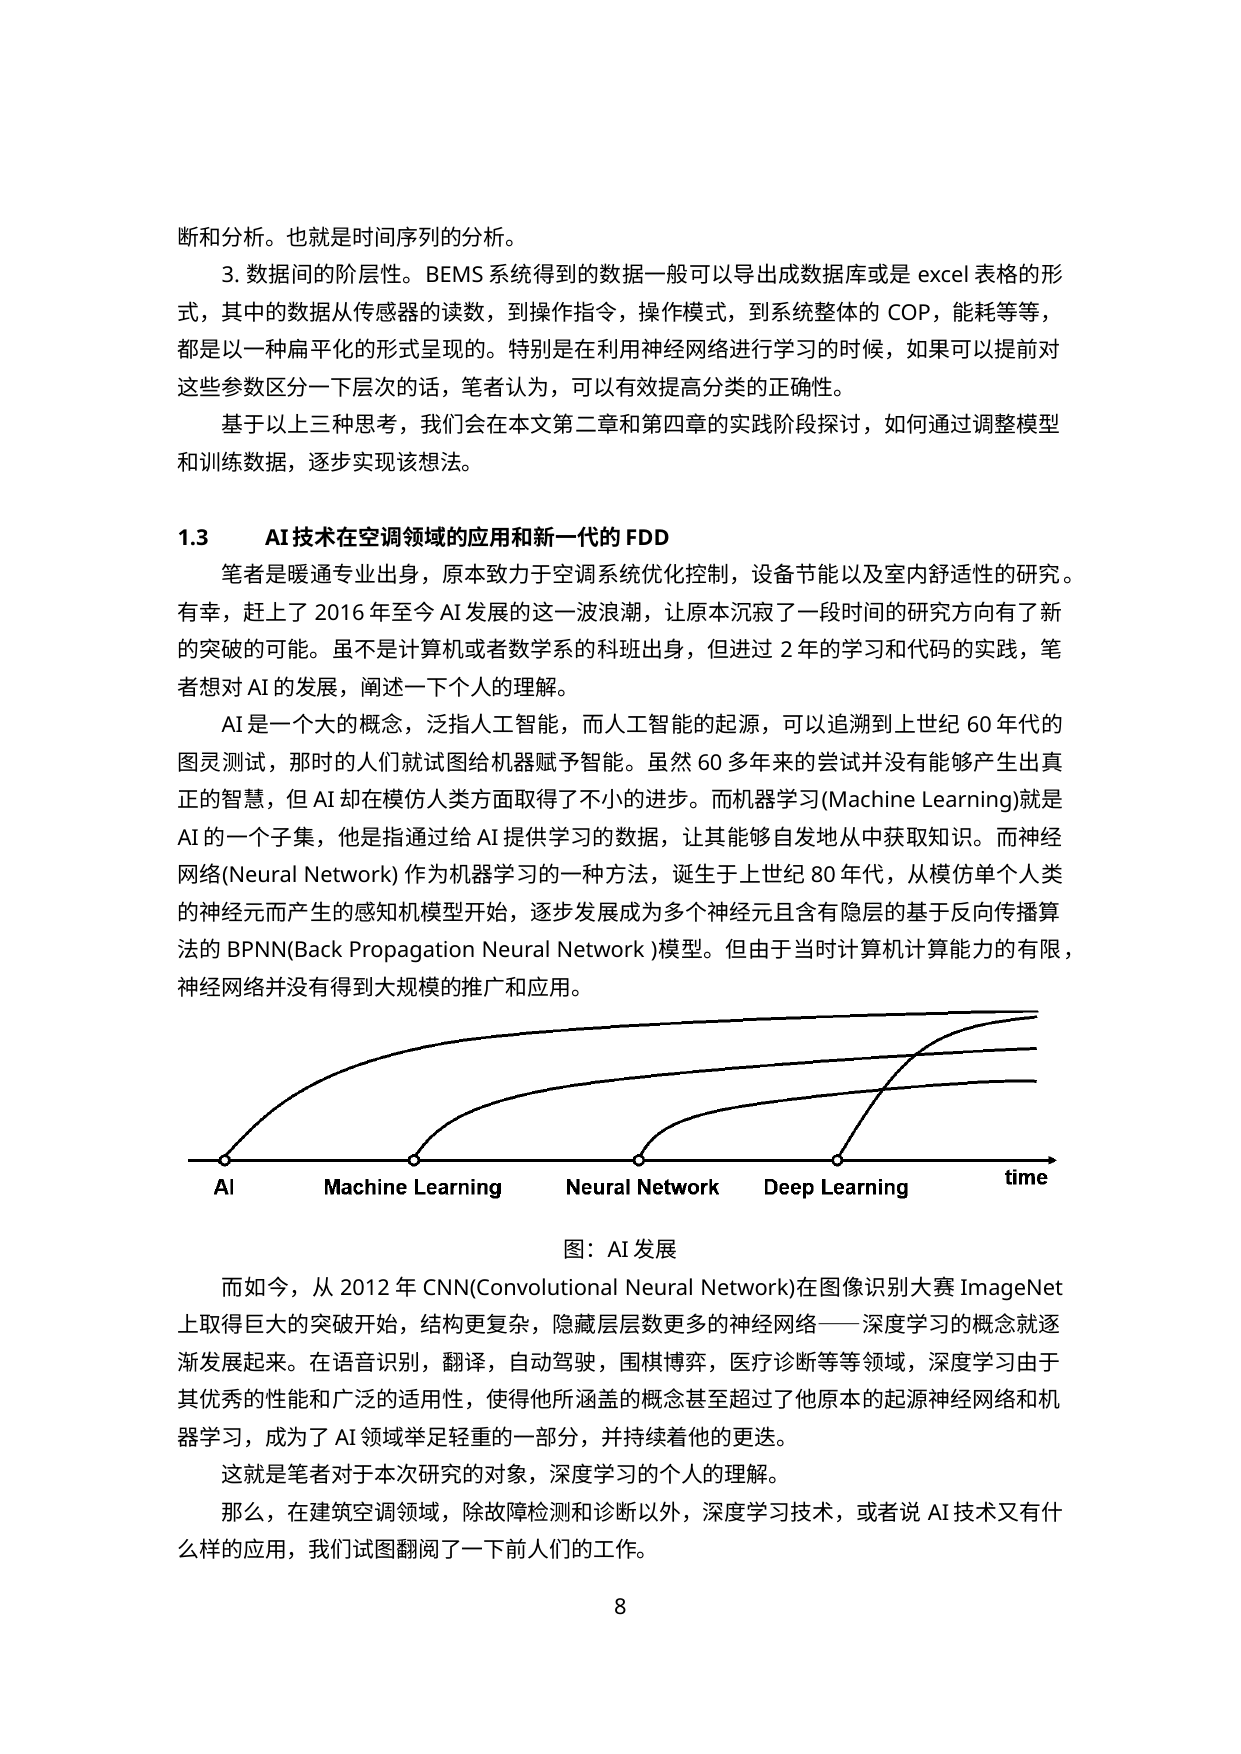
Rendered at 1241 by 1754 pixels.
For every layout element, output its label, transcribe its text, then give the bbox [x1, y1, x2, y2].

text 笔者是暖通专业出身，原本致力于空调系统优化控制，设备节能以及室内舒适性的研究。有幸，赶上了2016年至今AI发展的这一波浪潮，让原本沉寂了一段时间的研究方向有了新的突破的可能。虽不是计算机或者数学系的科班出身，但进过2年的学习和代码的实践，笔者想对AI的发展，阐述一下个人的理解。 [177, 554, 1063, 704]
text AI是一个大的概念，泛指人工智能，而人工智能的起源，可以追溯到上世纪60年代的图灵测试，那时的人们就试图给机器赋予智能。虽然60多年来的尝试并没有能够产生出真正的智慧，但AI却在模仿人类方面取得了不小的进步。而机器学习(Machine Learning)就是AI的一个子集，他是指通过给AI提供学习的数据，让其能够自发地从中获取知识。而神经网络(Neural Network) 作为机器学习的一种方法，诞生于上世纪80年代，从模仿单个人类的神经元而产生的感知机模型开始，逐步发展成为多个神经元且含有隐层的基于反向传播算法的BPNN(Back Propagation Neural Network )模型。但由于当时计算机计算能力的有限，神经网络并没有得到大规模的推广和应用。 [177, 704, 1063, 1004]
text 而如今，从2012年CNN(Convolutional Neural Network)在图像识别大赛ImageNet上取得巨大的突破开始，结构更复杂，隐藏层层数更多的神经网络——深度学习的概念就逐渐发展起来。在语音识别，翻译，自动驾驶，围棋博弈，医疗诊断等等领域，深度学习由于其优秀的性能和广泛的适用性，使得他所涵盖的概念甚至超过了他原本的起源神经网络和机器学习，成为了AI领域举足轻重的一部分，并持续着他的更迭。 [177, 1267, 1063, 1454]
subtitle AI技术在空调领域的应用和新一代的FDD [177, 517, 1063, 554]
text 这就是笔者对于本次研究的对象，深度学习的个人的理解。 [177, 1454, 1063, 1492]
text 那么，在建筑空调领域，除故障检测和诊断以外，深度学习技术，或者说AI技术又有什么样的应用，我们试图翻阅了一下前人们的工作。 [177, 1492, 1063, 1567]
text 3. 数据间的阶层性。BEMS系统得到的数据一般可以导出成数据库或是excel表格的形式，其中的数据从传感器的读数，到操作指令，操作模式，到系统整体的COP，能耗等等，都是以一种扁平化的形式呈现的。特别是在利用神经网络进行学习的时候，如果可以提前对这些参数区分一下层次的话，笔者认为，可以有效提高分类的正确性。 [177, 254, 1063, 404]
text 图：AI发展 [177, 1229, 1063, 1267]
text 基于以上三种思考，我们会在本文第二章和第四章的实践阶段探讨，如何通过调整模型和训练数据，逐步实现该想法。 [177, 404, 1063, 479]
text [177, 217, 1063, 254]
